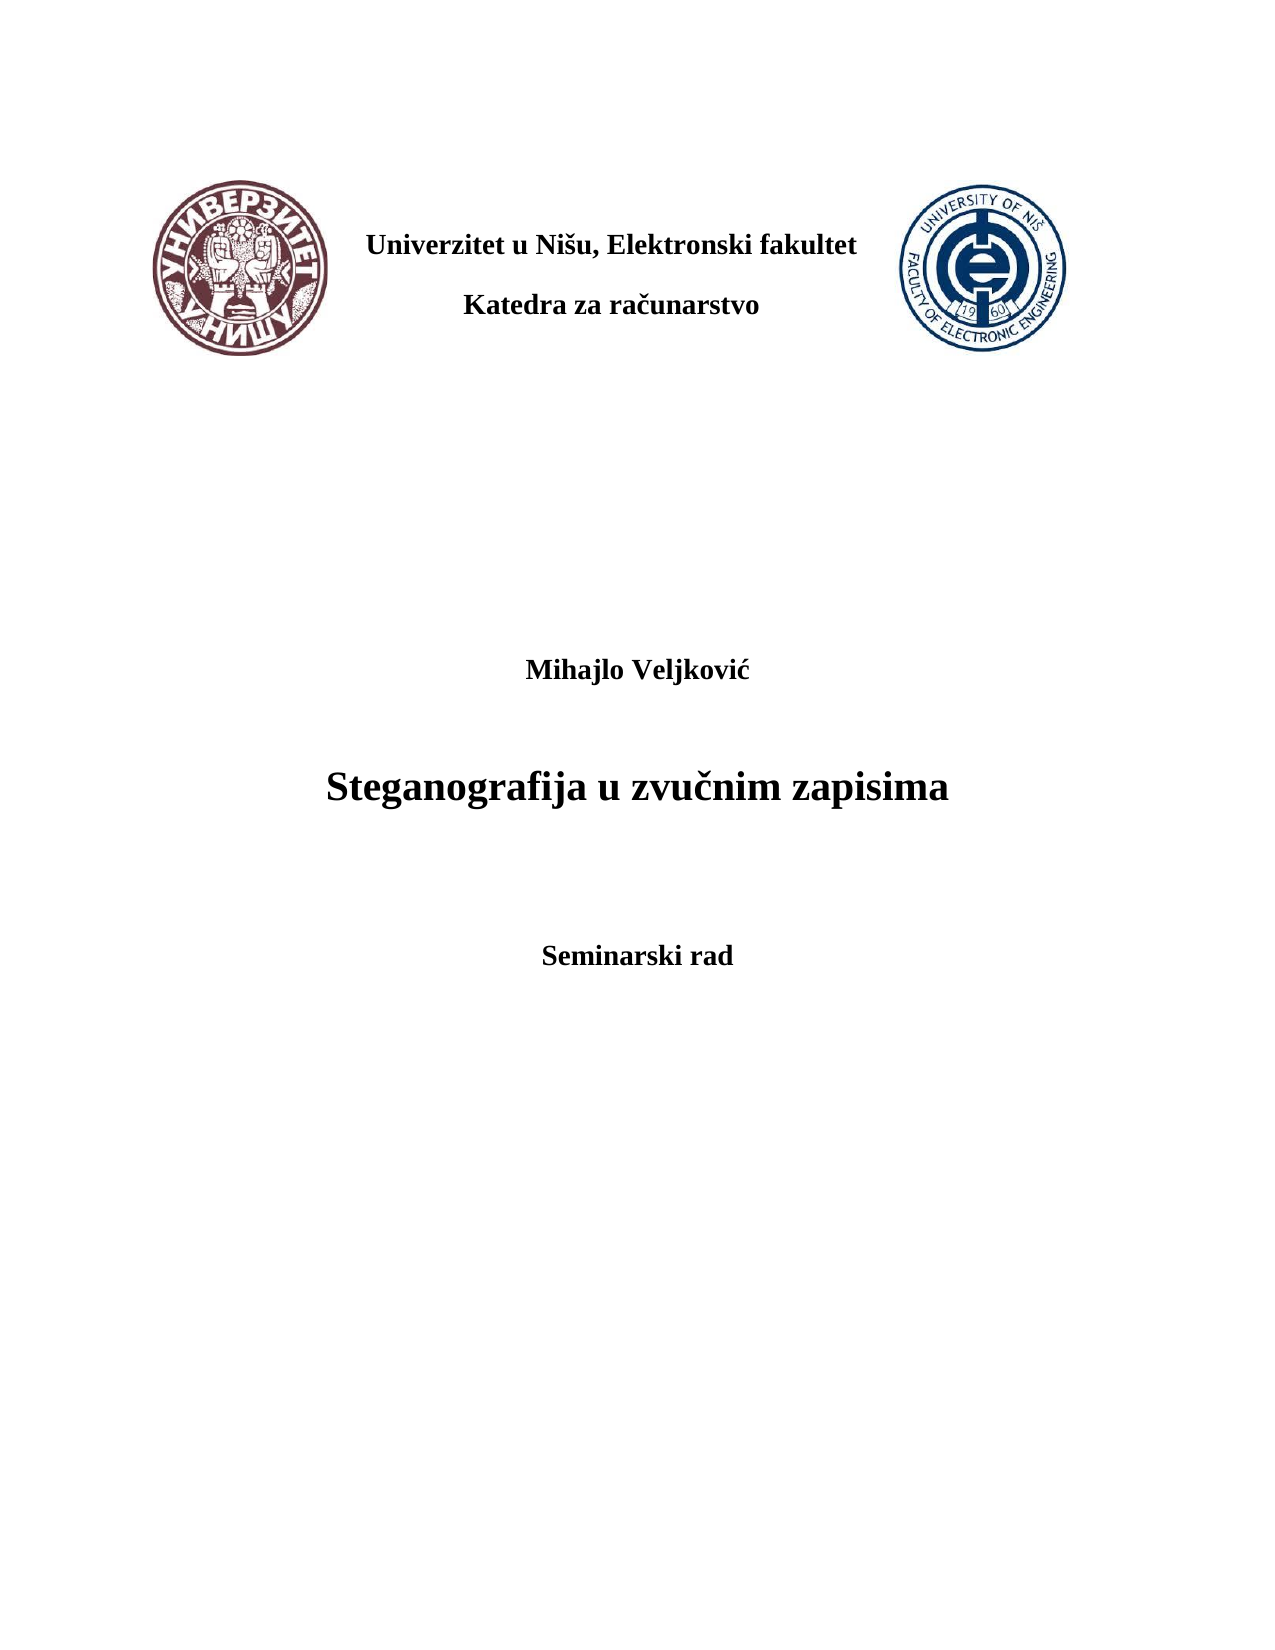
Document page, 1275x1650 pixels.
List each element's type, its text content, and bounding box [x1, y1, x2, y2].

table_header [128, 180, 352, 380]
table_header Univerzitet u Nišu, Elektronski fakultet Katedra za računarstvo [353, 180, 870, 380]
picture [894, 180, 1070, 356]
picture [152, 180, 328, 356]
text Steganografija u zvučnim zapisima [150, 761, 1125, 809]
text Mihajlo Veljković [150, 652, 1125, 686]
table_header [870, 180, 1094, 380]
text Seminarski rad [150, 938, 1125, 972]
